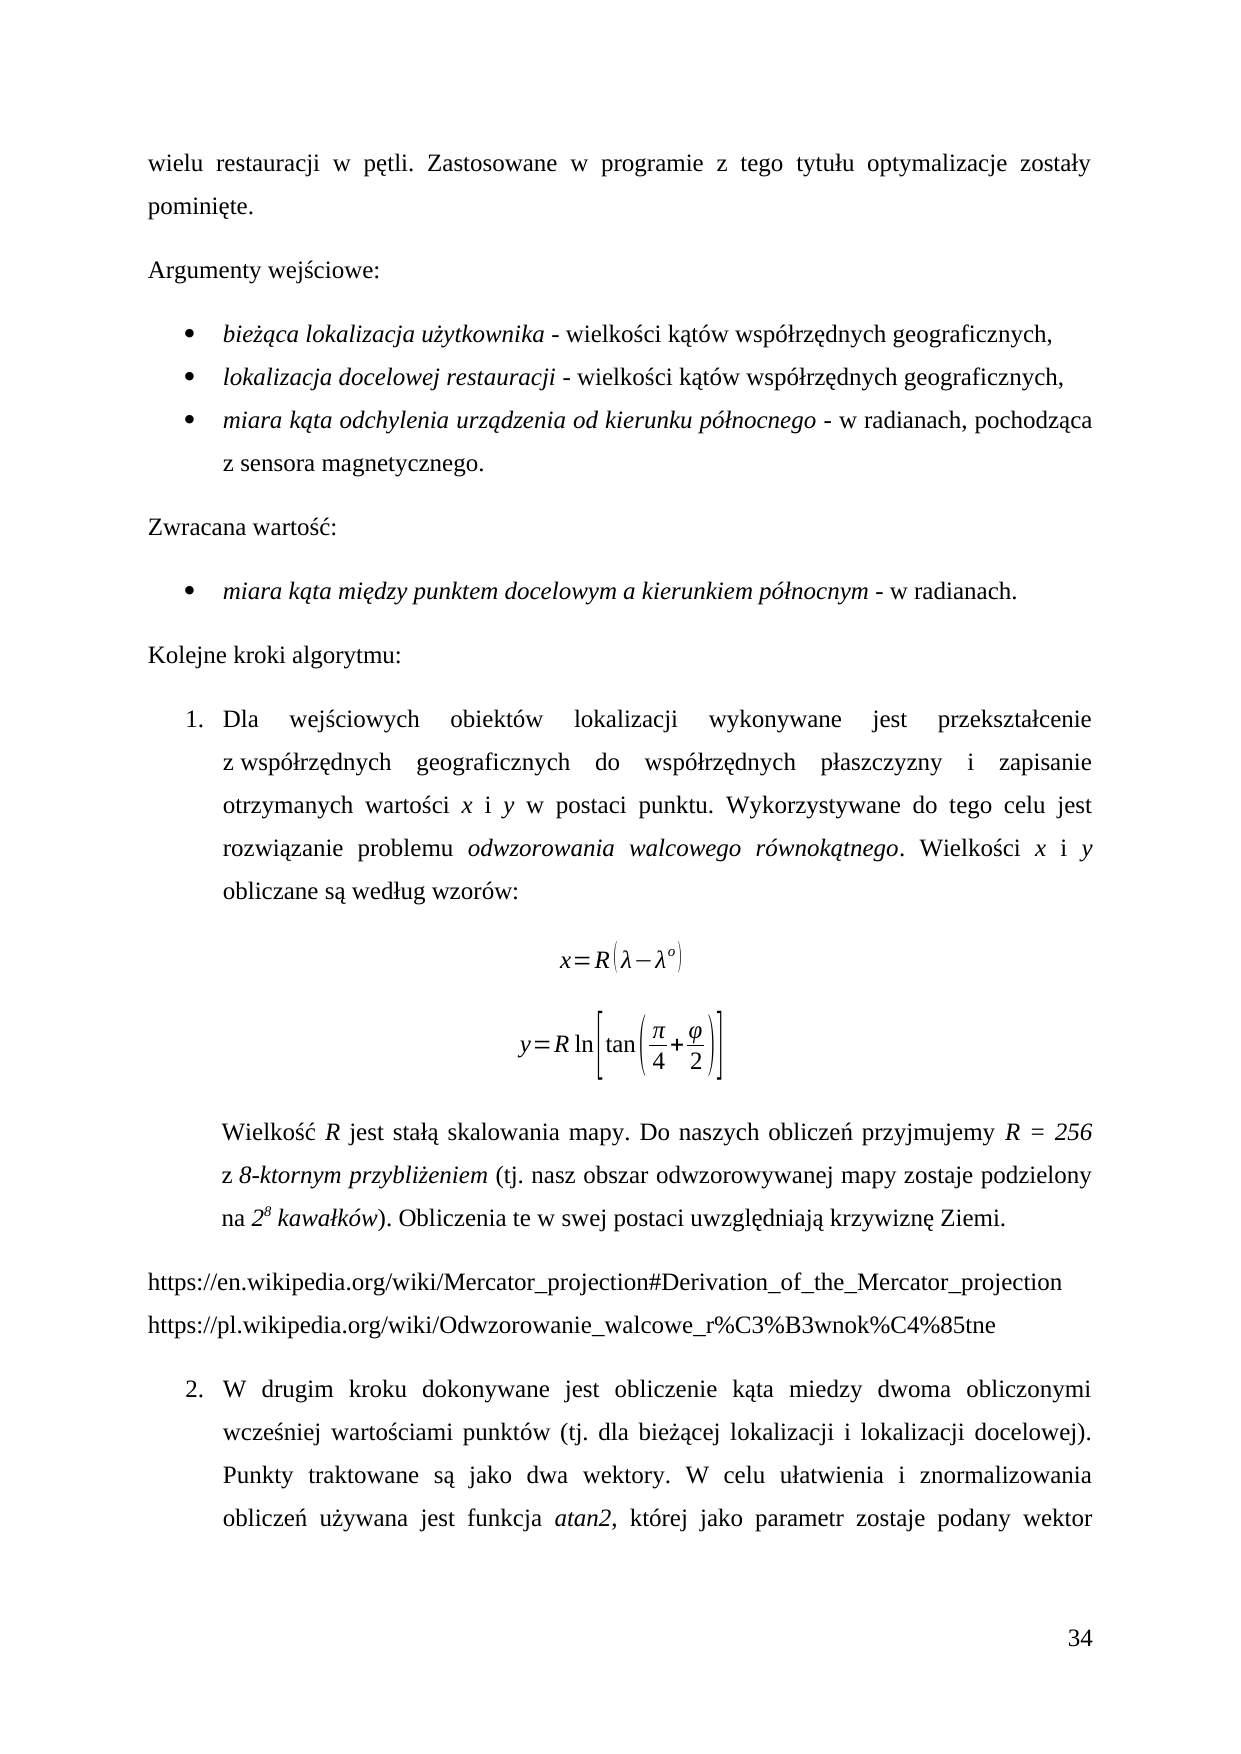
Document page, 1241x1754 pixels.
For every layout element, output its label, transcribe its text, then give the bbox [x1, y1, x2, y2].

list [185, 1374, 1092, 1532]
list bieżąca lokalizacja użytkownika - wielkości kątów współrzędnych geograficznych, [185, 319, 1092, 347]
list lokalizacja docelowej restauracji - wielkości kątów współrzędnych geograficznych, [185, 362, 1092, 391]
text Zwracana wartość: [148, 512, 1092, 541]
list miara kąta między punktem docelowym a kierunkiem północnym - w radianach. [185, 576, 1092, 605]
list Dla wejściowych obiektów lokalizacji wykonywane jest przekształcenie z współrzędnych geograficznych do współrzędnych płaszczyzny i zapisanie otrzymanych wartości x i y w postaci punktu. Wykorzystywane do tego celu jest rozwiązanie problemu odwzorowania walcowego równokątnego. Wielkości x i y obliczane są według wzorów: [185, 704, 1092, 905]
text Wielkość R jest stałą skalowania mapy. Do naszych obliczeń przyjmujemy R = 256 z 8-ktornym przybliżeniem (tj. nasz obszar odwzorowywanej mapy zostaje podzielony na 28 kawałków). Obliczenia te w swej postaci uwzględniają krzywiznę Ziemi. [221, 1117, 1092, 1232]
list miara kąta odchylenia urządzenia od kierunku północnego - w radianach, pochodząca z sensora magnetycznego. [185, 405, 1092, 477]
text Argumenty wejściowe: [148, 255, 1092, 283]
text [148, 148, 1092, 219]
text Kolejne kroki algorytmu: [148, 640, 1092, 669]
text https://en.wikipedia.org/wiki/Mercator_projection#Derivation_of_the_Mercator_projection https://pl.wikipedia.org/wiki/Odwzorowanie_walcowe_r%C3%B3wnok%C4%85tne [148, 1267, 1092, 1339]
